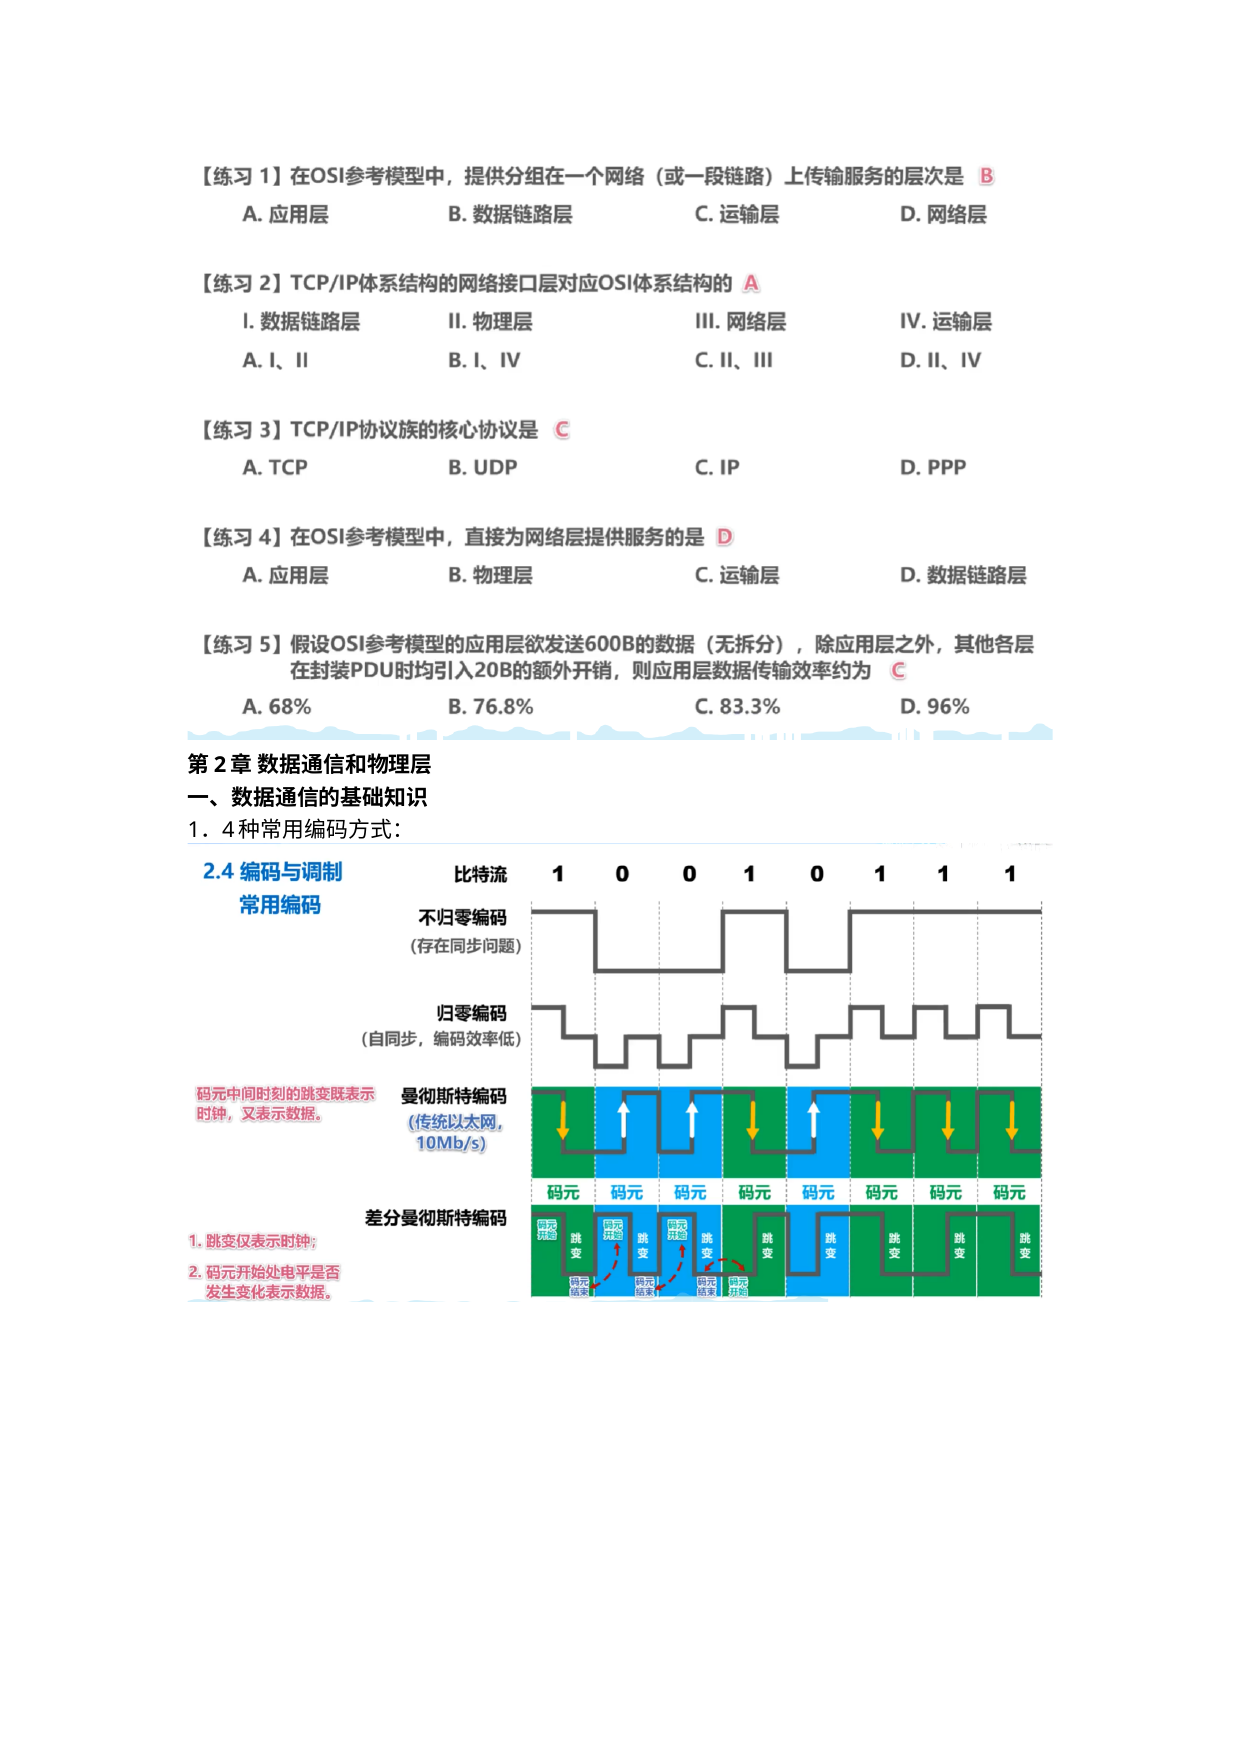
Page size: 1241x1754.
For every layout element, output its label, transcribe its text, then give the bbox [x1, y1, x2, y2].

picture [187, 162, 1053, 740]
text 1．4种常用编码方式： [187, 812, 1053, 843]
picture [187, 843, 1053, 1302]
text 一、数据通信的基础知识 [187, 779, 1053, 812]
text 第2章 数据通信和物理层 [187, 747, 1053, 779]
